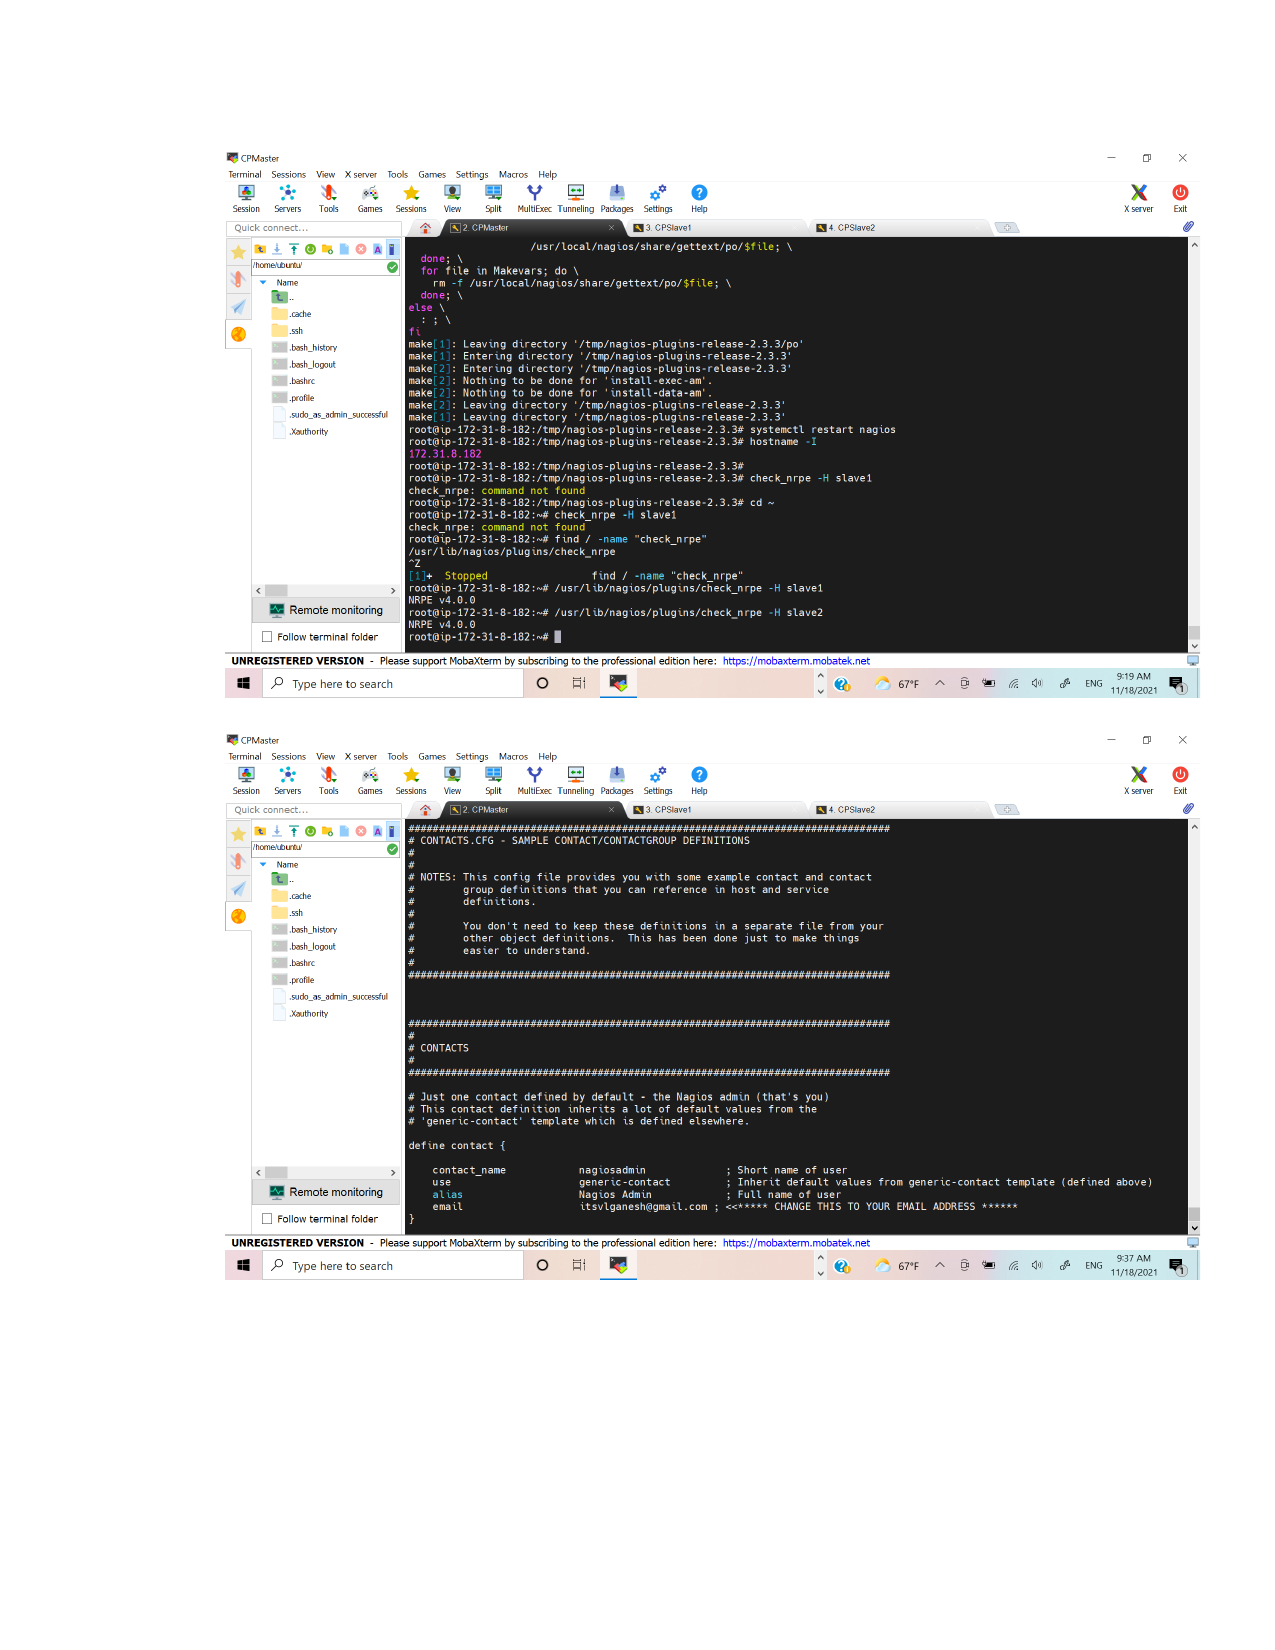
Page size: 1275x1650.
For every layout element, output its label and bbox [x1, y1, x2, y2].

picture [225, 732, 1200, 1280]
picture [225, 150, 1200, 698]
